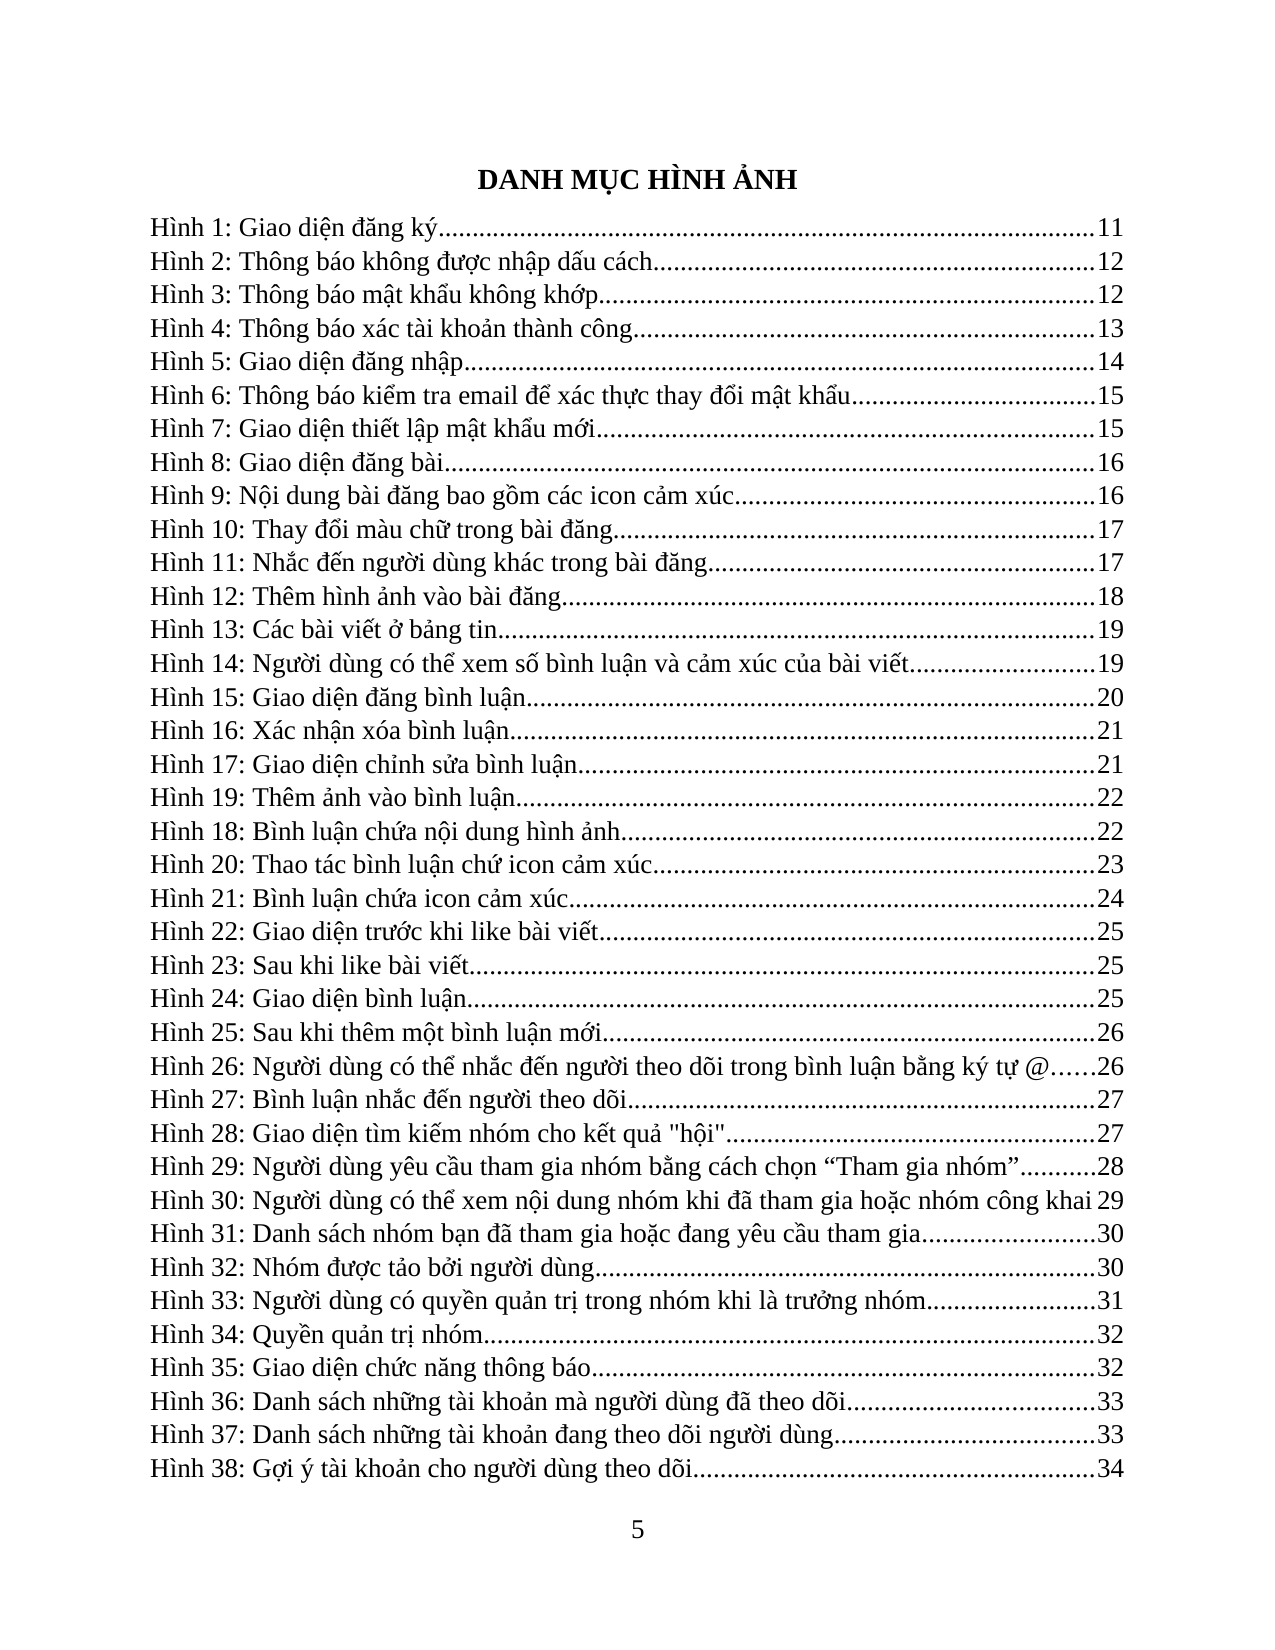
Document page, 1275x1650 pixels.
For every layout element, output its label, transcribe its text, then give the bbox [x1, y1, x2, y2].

text Hình 26: Người dùng có thể nhắc đến người theo dõi trong bình luận bằng ký tự @ 26 [150, 1050, 1125, 1081]
text Hình 12: Thêm hình ảnh vào bài đăng 18 [150, 580, 1125, 611]
text Hình 7: Giao diện thiết lập mật khẩu mới 15 [150, 412, 1125, 443]
text Hình 32: Nhóm được tảo bởi người dùng 30 [150, 1251, 1125, 1282]
text Hình 10: Thay đổi màu chữ trong bài đăng 17 [150, 513, 1125, 544]
text Hình 25: Sau khi thêm một bình luận mới 26 [150, 1016, 1125, 1047]
text Hình 24: Giao diện bình luận 25 [150, 983, 1125, 1014]
text Hình 21: Bình luận chứa icon cảm xúc 24 [150, 882, 1125, 913]
text Hình 35: Giao diện chức năng thông báo 32 [150, 1352, 1125, 1383]
text Hình 3: Thông báo mật khẩu không khớp 12 [150, 278, 1125, 309]
text Hình 5: Giao diện đăng nhập 14 [150, 345, 1125, 376]
text Hình 38: Gợi ý tài khoản cho người dùng theo dõi 34 [150, 1452, 1125, 1483]
text Hình 14: Người dùng có thể xem số bình luận và cảm xúc của bài viết 19 [150, 647, 1125, 678]
text Hình 31: Danh sách nhóm bạn đã tham gia hoặc đang yêu cầu tham gia 30 [150, 1217, 1125, 1248]
text Hình 22: Giao diện trước khi like bài viết 25 [150, 916, 1125, 947]
text Hình 34: Quyền quản trị nhóm 32 [150, 1318, 1125, 1349]
subtitle DANH MỤC HÌNH ẢNH [150, 162, 1125, 196]
text Hình 18: Bình luận chứa nội dung hình ảnh 22 [150, 815, 1125, 846]
text Hình 37: Danh sách những tài khoản đang theo dõi người dùng 33 [150, 1419, 1125, 1450]
text Hình 13: Các bài viết ở bảng tin 19 [150, 614, 1125, 645]
text Hình 17: Giao diện chỉnh sửa bình luận 21 [150, 748, 1125, 779]
text Hình 2: Thông báo không được nhập dấu cách 12 [150, 245, 1125, 276]
text Hình 36: Danh sách những tài khoản mà người dùng đã theo dõi 33 [150, 1385, 1125, 1416]
text Hình 27: Bình luận nhắc đến người theo dõi 27 [150, 1083, 1125, 1114]
text Hình 1: Giao diện đăng ký 11 [150, 211, 1125, 242]
text Hình 20: Thao tác bình luận chứ icon cảm xúc 23 [150, 848, 1125, 879]
text Hình 33: Người dùng có quyền quản trị trong nhóm khi là trưởng nhóm 31 [150, 1284, 1125, 1316]
text Hình 23: Sau khi like bài viết 25 [150, 949, 1125, 980]
text Hình 8: Giao diện đăng bài 16 [150, 446, 1125, 477]
text Hình 30: Người dùng có thể xem nội dung nhóm khi đã tham gia hoặc nhóm công khai 29 [150, 1184, 1125, 1215]
text Hình 11: Nhắc đến người dùng khác trong bài đăng 17 [150, 547, 1125, 578]
text Hình 15: Giao diện đăng bình luận 20 [150, 681, 1125, 712]
text Hình 29: Người dùng yêu cầu tham gia nhóm bằng cách chọn “Tham gia nhóm” 28 [150, 1150, 1125, 1181]
text Hình 19: Thêm ảnh vào bình luận 22 [150, 781, 1125, 812]
text Hình 16: Xác nhận xóa bình luận 21 [150, 714, 1125, 745]
text Hình 9: Nội dung bài đăng bao gồm các icon cảm xúc 16 [150, 479, 1125, 511]
text Hình 4: Thông báo xác tài khoản thành công 13 [150, 312, 1125, 343]
text Hình 6: Thông báo kiểm tra email để xác thực thay đổi mật khẩu 15 [150, 379, 1125, 410]
text Hình 28: Giao diện tìm kiếm nhóm cho kết quả "hội" 27 [150, 1117, 1125, 1148]
